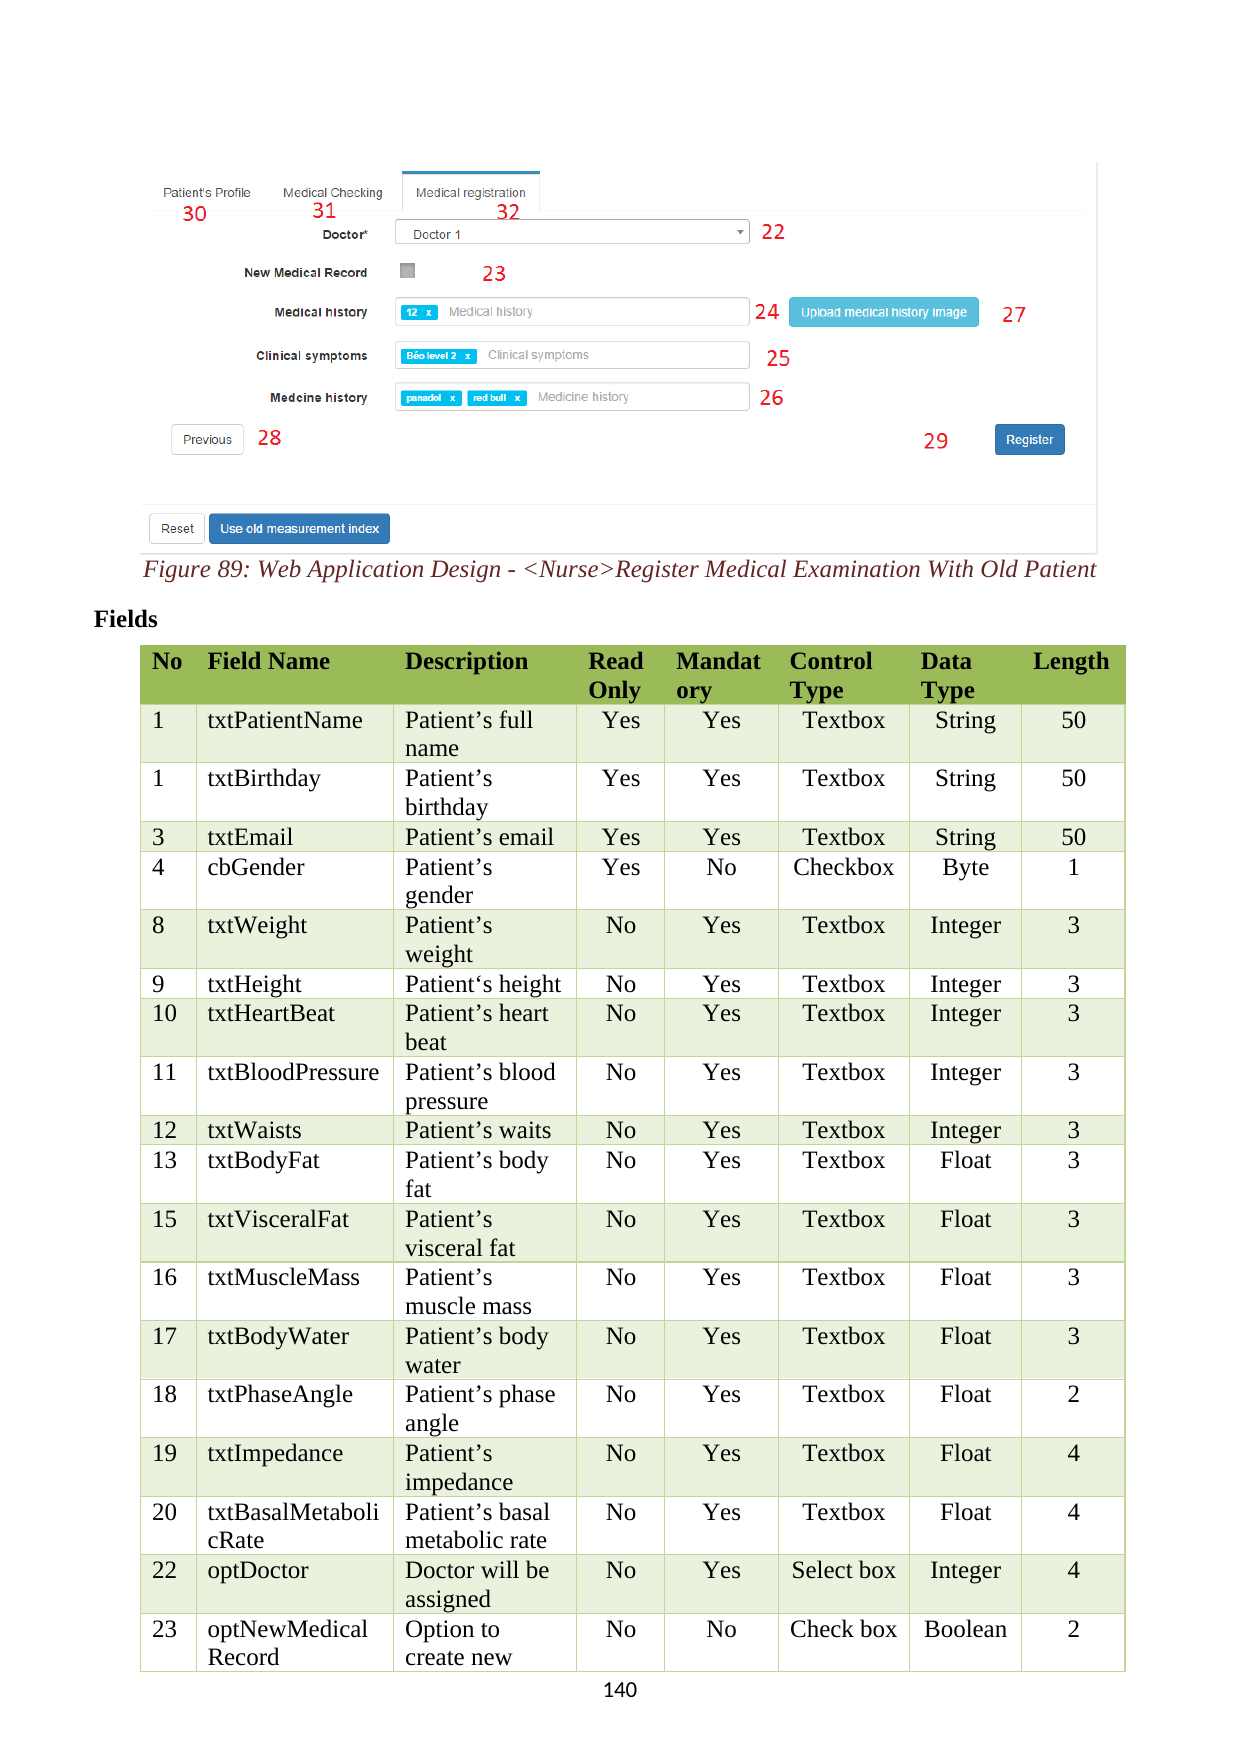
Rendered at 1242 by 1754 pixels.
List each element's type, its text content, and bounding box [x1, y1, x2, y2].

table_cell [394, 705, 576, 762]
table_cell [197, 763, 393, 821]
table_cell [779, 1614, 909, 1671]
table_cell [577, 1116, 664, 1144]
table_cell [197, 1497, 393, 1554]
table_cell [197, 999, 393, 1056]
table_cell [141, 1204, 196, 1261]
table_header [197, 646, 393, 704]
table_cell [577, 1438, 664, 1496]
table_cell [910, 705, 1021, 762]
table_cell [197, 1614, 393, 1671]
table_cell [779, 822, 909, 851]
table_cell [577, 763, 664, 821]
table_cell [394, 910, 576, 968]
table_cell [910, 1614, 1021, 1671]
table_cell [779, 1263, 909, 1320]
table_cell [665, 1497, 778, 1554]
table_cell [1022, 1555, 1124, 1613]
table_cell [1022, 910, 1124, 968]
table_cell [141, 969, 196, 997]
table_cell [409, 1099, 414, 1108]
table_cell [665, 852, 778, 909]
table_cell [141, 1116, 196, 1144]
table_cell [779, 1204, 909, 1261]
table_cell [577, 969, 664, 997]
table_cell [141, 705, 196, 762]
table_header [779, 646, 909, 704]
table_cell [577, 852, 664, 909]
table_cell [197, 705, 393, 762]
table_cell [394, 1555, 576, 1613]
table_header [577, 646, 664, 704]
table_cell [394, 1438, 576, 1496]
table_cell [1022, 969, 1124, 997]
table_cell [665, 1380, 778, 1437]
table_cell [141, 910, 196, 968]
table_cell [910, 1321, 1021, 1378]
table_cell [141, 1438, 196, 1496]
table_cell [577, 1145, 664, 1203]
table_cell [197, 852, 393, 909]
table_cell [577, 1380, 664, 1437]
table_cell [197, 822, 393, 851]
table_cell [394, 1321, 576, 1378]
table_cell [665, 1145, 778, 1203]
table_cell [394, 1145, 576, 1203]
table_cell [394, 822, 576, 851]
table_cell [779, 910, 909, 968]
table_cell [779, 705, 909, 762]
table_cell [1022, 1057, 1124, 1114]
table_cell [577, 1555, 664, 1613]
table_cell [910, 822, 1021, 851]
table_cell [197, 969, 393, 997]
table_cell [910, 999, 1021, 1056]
text Fields [94, 604, 1146, 633]
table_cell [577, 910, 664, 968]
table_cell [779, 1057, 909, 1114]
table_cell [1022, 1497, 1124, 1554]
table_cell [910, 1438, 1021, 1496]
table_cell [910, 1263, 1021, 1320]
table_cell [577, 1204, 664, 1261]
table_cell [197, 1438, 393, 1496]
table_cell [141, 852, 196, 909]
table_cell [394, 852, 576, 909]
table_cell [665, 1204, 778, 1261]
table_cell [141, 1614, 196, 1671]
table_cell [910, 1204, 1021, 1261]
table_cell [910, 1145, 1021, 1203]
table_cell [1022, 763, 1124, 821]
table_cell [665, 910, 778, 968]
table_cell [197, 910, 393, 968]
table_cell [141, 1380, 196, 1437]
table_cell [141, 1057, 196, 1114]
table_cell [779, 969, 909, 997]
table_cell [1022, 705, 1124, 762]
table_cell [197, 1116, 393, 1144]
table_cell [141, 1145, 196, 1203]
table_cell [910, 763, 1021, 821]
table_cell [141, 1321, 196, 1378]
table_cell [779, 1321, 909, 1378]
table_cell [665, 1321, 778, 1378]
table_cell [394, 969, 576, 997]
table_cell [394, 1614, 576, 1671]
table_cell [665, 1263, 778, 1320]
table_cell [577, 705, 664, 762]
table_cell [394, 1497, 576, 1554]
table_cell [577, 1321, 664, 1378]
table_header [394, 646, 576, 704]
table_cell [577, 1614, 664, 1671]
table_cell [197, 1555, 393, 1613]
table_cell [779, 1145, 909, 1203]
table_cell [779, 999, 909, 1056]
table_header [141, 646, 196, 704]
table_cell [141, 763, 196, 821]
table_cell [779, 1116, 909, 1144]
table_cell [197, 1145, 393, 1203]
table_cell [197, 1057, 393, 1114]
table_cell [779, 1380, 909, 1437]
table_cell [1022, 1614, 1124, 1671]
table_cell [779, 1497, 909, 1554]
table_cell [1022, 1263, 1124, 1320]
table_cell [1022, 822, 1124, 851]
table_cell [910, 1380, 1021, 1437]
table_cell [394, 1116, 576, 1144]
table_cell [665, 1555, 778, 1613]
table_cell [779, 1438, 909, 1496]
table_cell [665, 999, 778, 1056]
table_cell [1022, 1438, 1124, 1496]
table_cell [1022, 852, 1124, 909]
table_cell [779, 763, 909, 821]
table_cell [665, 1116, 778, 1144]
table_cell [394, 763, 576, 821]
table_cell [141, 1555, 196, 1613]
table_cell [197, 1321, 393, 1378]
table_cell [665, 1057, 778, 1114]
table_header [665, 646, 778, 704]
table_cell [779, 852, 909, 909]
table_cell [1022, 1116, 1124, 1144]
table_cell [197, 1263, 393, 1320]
picture [140, 162, 1099, 555]
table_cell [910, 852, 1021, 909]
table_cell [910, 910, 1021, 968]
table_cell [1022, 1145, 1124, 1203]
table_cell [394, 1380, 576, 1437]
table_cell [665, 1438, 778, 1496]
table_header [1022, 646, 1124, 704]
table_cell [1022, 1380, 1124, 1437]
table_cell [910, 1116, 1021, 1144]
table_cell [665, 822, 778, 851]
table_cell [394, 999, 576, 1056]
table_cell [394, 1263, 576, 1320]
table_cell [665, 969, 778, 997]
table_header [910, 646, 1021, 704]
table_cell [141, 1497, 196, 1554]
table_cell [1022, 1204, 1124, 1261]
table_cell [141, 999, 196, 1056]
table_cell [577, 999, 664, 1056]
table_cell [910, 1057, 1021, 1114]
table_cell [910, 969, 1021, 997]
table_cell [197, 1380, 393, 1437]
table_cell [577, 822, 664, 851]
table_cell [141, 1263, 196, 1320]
text Figure 89: Web Application Design - <Nurse>Register Medical Examination With Old Patient [94, 554, 1146, 583]
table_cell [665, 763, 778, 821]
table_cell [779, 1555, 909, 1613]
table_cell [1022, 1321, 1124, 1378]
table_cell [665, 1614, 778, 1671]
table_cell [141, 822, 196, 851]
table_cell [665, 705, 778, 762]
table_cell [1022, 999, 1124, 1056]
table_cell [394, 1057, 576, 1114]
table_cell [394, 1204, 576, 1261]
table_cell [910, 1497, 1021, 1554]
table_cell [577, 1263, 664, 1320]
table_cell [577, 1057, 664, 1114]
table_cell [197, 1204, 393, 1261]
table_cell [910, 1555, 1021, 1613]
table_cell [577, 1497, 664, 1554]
